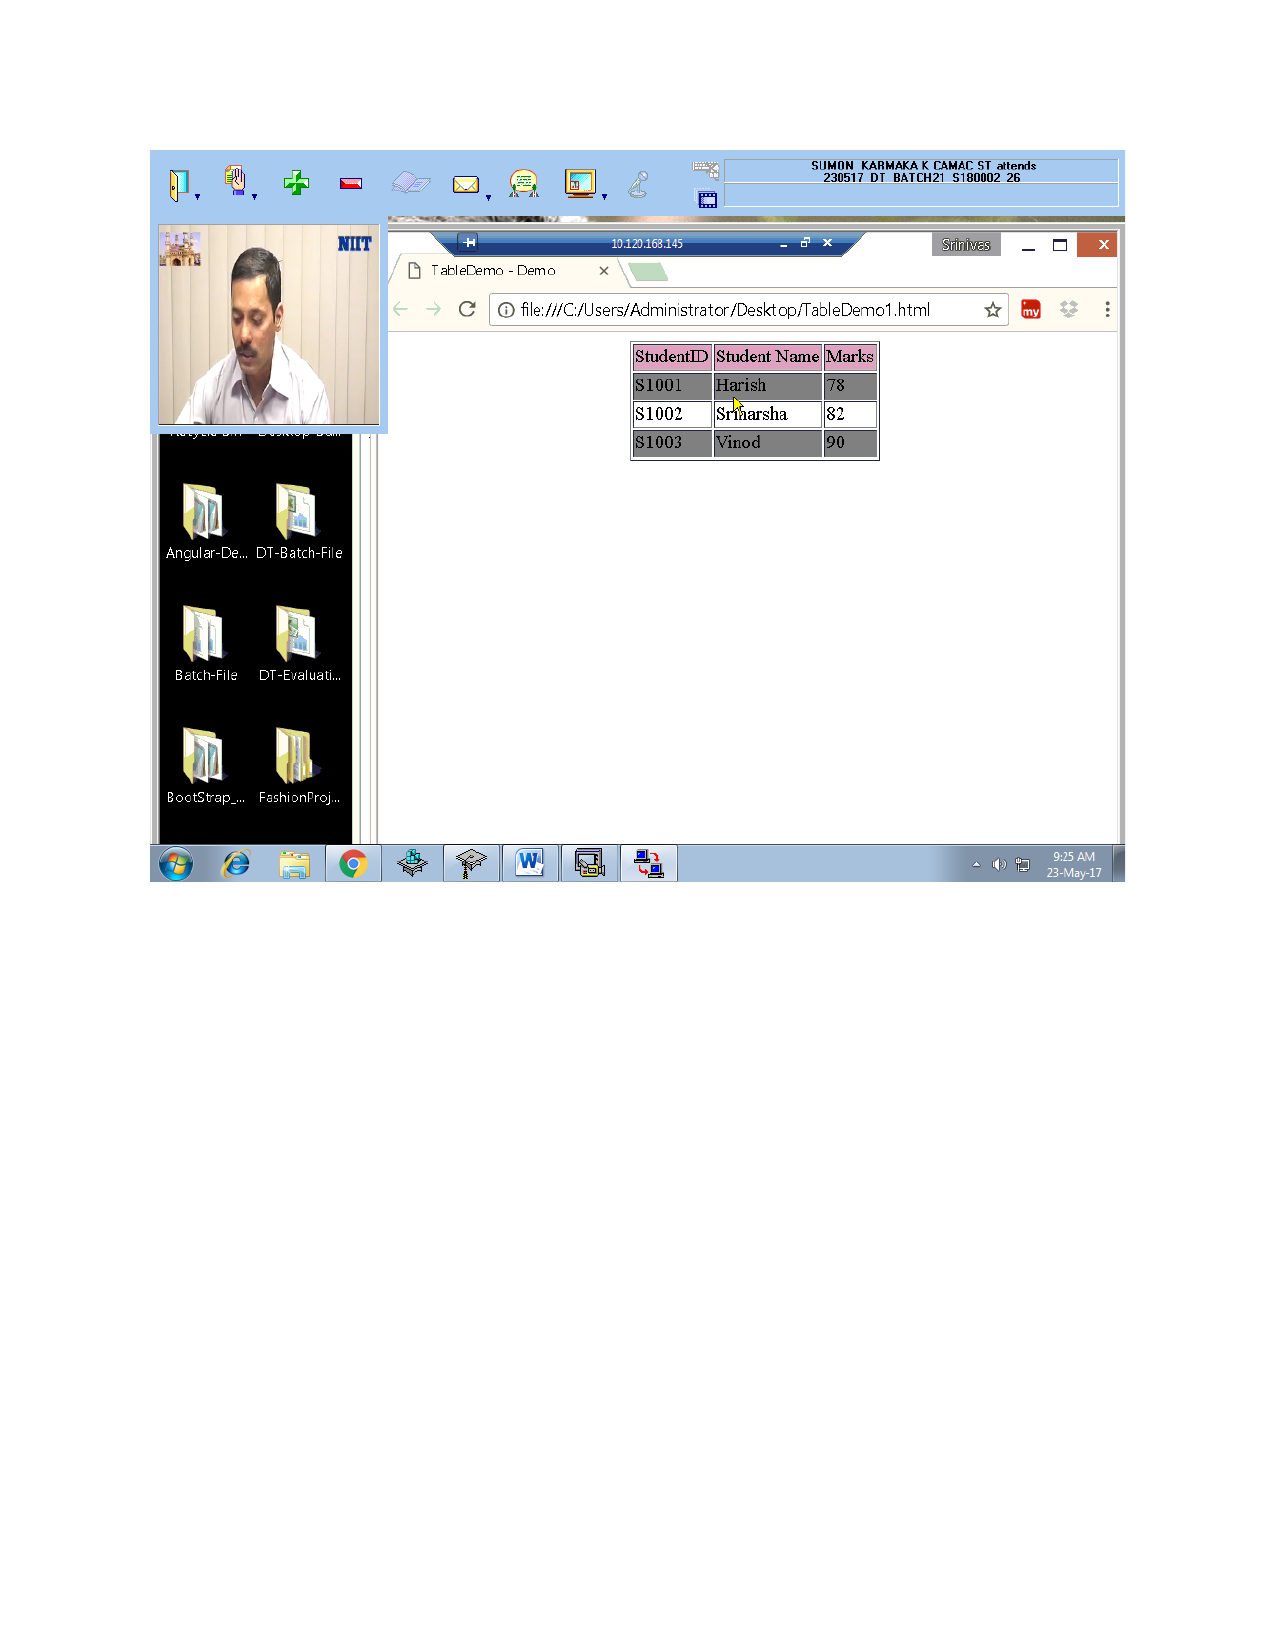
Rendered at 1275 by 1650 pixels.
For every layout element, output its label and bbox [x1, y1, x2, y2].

picture [150, 150, 1125, 882]
